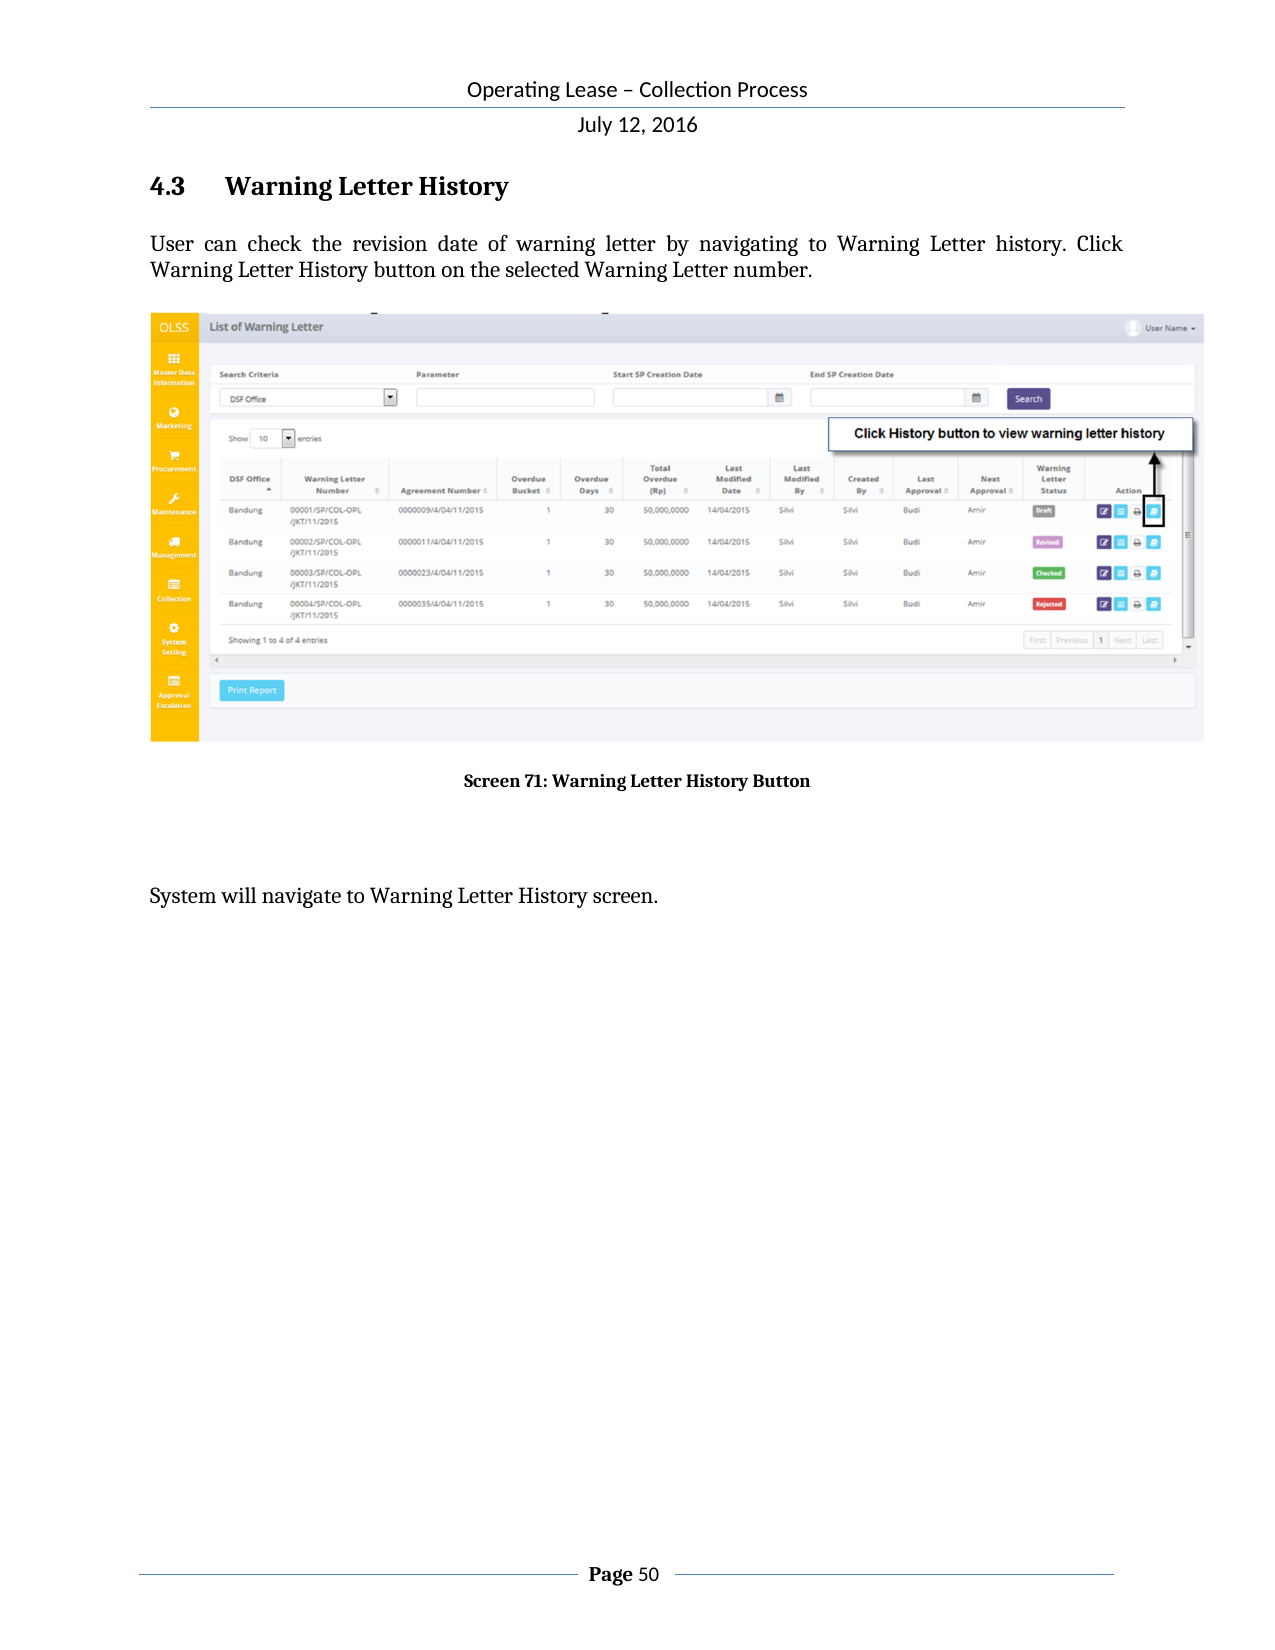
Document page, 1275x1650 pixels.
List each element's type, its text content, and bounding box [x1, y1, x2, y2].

text System will navigate to Warning Letter History screen. [150, 883, 1125, 909]
text User can check the revision date of warning letter by navigating to Warning Letter history. Click Warning Letter History button on the selected Warning Letter number. [150, 231, 1125, 283]
picture [150, 312, 1205, 742]
subtitle Warning Letter History [150, 171, 1125, 202]
text Screen 71: Warning Letter History Button [150, 771, 1125, 792]
